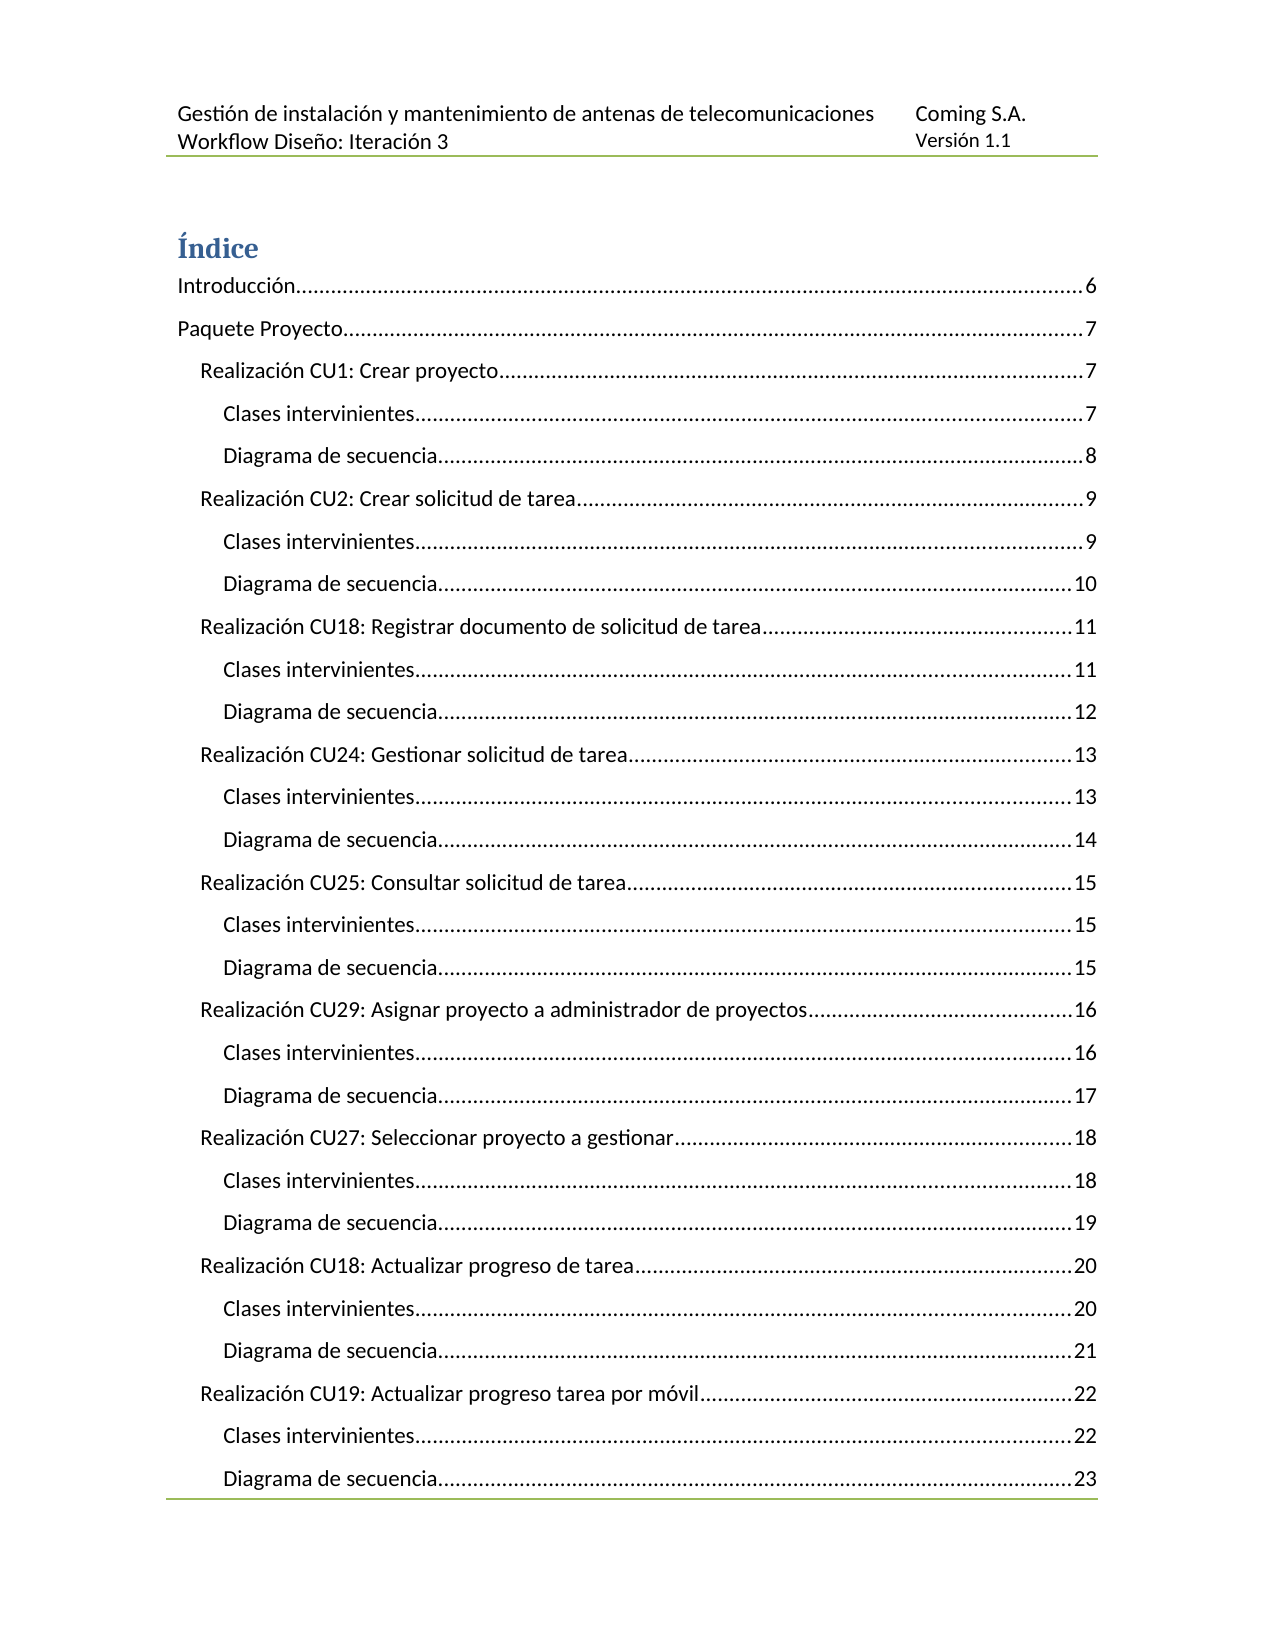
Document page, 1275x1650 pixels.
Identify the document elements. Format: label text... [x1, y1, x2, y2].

text Clases intervinientes 15 [223, 910, 1098, 938]
text Paquete Proyecto 7 [177, 314, 1098, 342]
text Clases intervinientes 7 [223, 399, 1098, 427]
text Diagrama de secuencia 8 [223, 442, 1098, 470]
text Clases intervinientes 22 [223, 1422, 1098, 1449]
text Realización CU19: Actualizar progreso tarea por móvil 22 [200, 1379, 1098, 1407]
text Diagrama de secuencia 14 [223, 825, 1098, 853]
text Realización CU29: Asignar proyecto a administrador de proyectos 16 [200, 996, 1098, 1023]
text Clases intervinientes 9 [223, 527, 1098, 555]
text Diagrama de secuencia 23 [223, 1464, 1098, 1492]
text Clases intervinientes 11 [223, 655, 1098, 683]
subtitle Índice [177, 233, 1098, 266]
text Introducción 6 [177, 271, 1098, 299]
text Realización CU24: Gestionar solicitud de tarea 13 [200, 740, 1098, 768]
text Clases intervinientes 16 [223, 1038, 1098, 1066]
text Diagrama de secuencia 12 [223, 697, 1098, 725]
text Realización CU18: Actualizar progreso de tarea 20 [200, 1251, 1098, 1279]
text Clases intervinientes 20 [223, 1294, 1098, 1322]
text Realización CU2: Crear solicitud de tarea 9 [200, 484, 1098, 512]
text Realización CU25: Consultar solicitud de tarea 15 [200, 868, 1098, 896]
text Diagrama de secuencia 15 [223, 953, 1098, 981]
text Diagrama de secuencia 21 [223, 1336, 1098, 1364]
text Diagrama de secuencia 10 [223, 569, 1098, 597]
text Realización CU27: Seleccionar proyecto a gestionar 18 [200, 1123, 1098, 1151]
text Realización CU18: Registrar documento de solicitud de tarea 11 [200, 612, 1098, 640]
text Clases intervinientes 18 [223, 1166, 1098, 1194]
text Diagrama de secuencia 17 [223, 1081, 1098, 1109]
text Diagrama de secuencia 19 [223, 1208, 1098, 1237]
text Realización CU1: Crear proyecto 7 [200, 356, 1098, 384]
text Clases intervinientes 13 [223, 782, 1098, 811]
